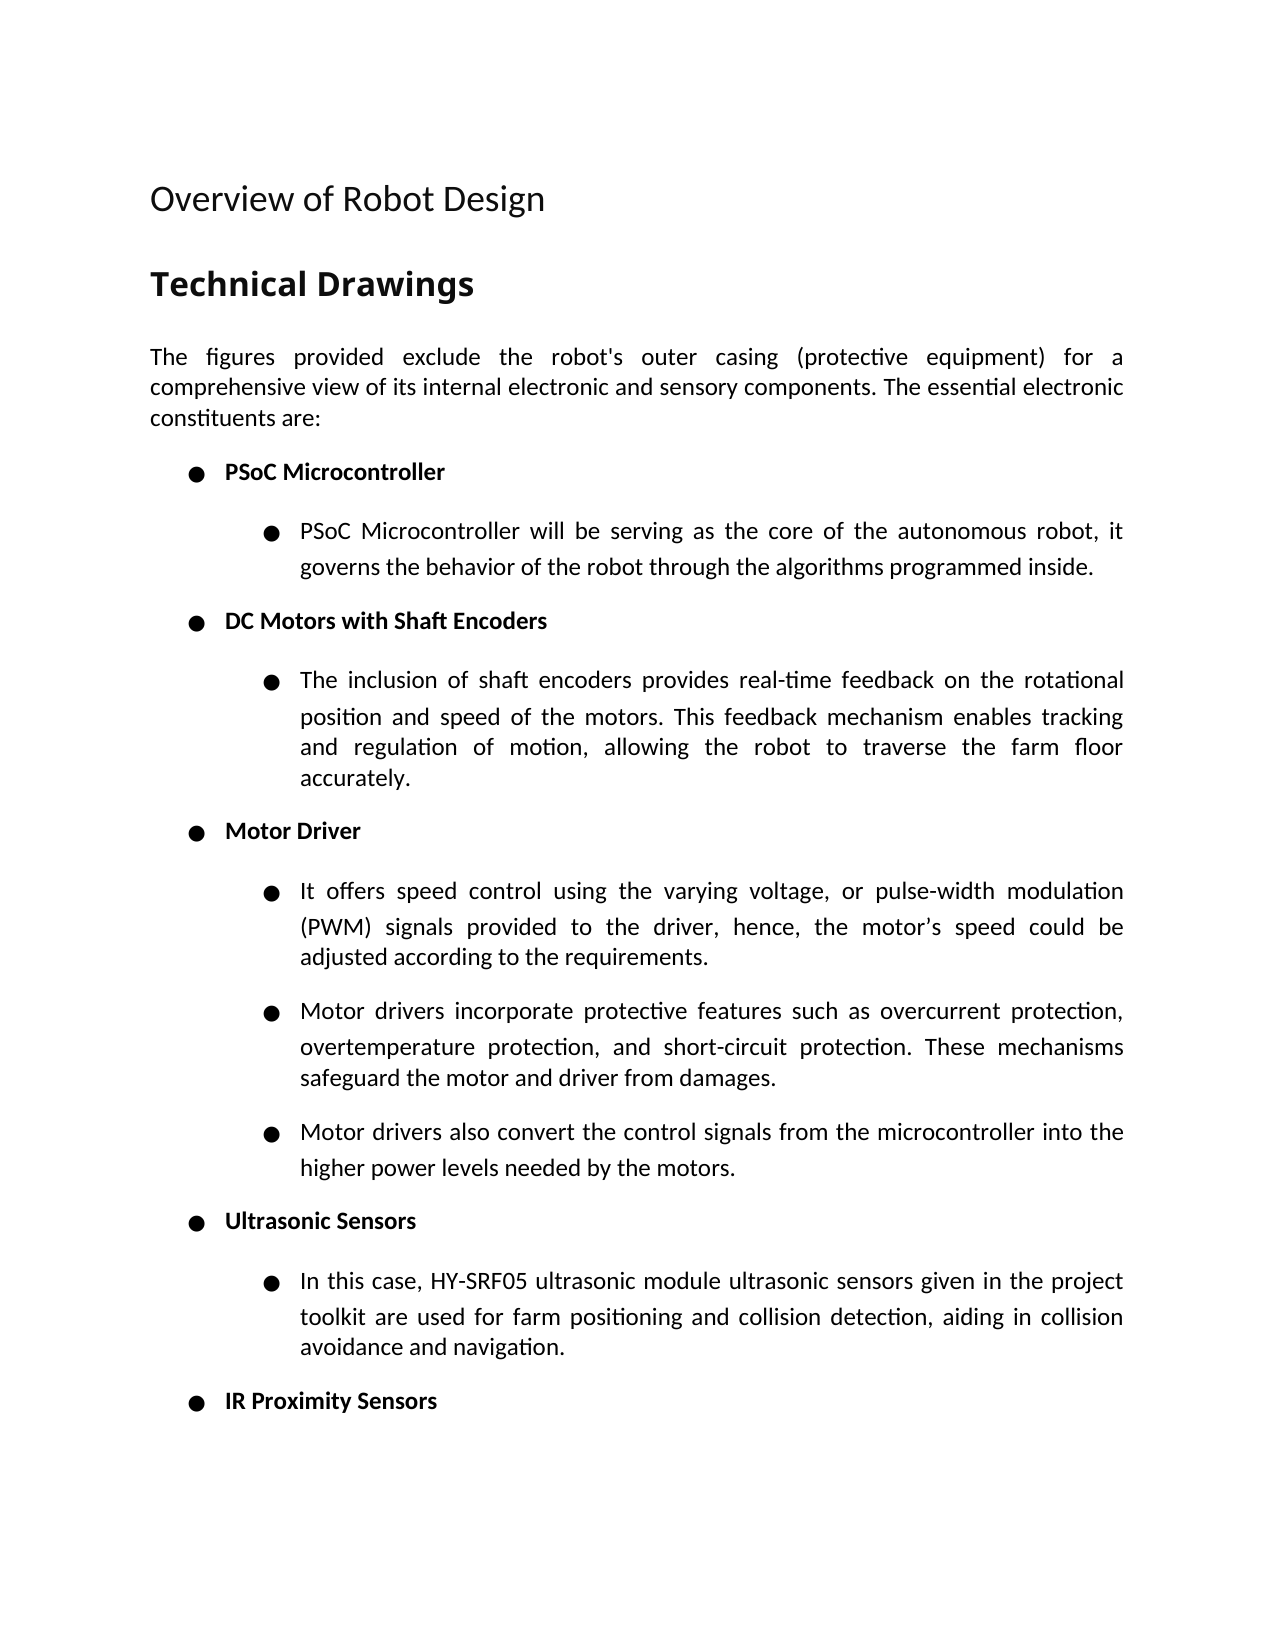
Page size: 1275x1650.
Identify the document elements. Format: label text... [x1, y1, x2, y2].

list DC Motors with Shaft Encoders [187, 598, 1125, 641]
list Motor drivers also convert the control signals from the microcontroller into the higher power levels needed by the motors. [262, 1109, 1125, 1182]
list In this case, HY-SRF05 ultrasonic module ultrasonic sensors given in the project toolkit are used for farm positioning and collision detection, aiding in collision avoidance and navigation. [262, 1258, 1125, 1362]
list IR Proximity Sensors [187, 1379, 1125, 1421]
list The inclusion of shaft encoders provides real-time feedback on the rotational position and speed of the motors. This feedback mechanism enables tracking and regulation of motion, allowing the robot to traverse the farm floor accurately. [262, 658, 1125, 792]
list Ultrasonic Sensors [187, 1199, 1125, 1242]
list Motor Driver [187, 809, 1125, 852]
list PSoC Microcontroller [187, 449, 1125, 492]
subtitle Overview of Robot Design [150, 175, 1125, 221]
subtitle Technical Drawings [150, 260, 1125, 306]
list It offers speed control using the varying voltage, or pulse-width modulation (PWM) signals provided to the driver, hence, the motor’s speed could be adjusted according to the requirements. [262, 868, 1125, 972]
list Motor drivers incorporate protective features such as overcurrent protection, overtemperature protection, and short-circuit protection. These mechanisms safeguard the motor and driver from damages. [262, 989, 1125, 1092]
list PSoC Microcontroller will be serving as the core of the autonomous robot, it governs the behavior of the robot through the algorithms programmed inside. [262, 509, 1125, 582]
text The figures provided exclude the robot's outer casing (protective equipment) for a comprehensive view of its internal electronic and sensory components. The essential electronic constituents are: [150, 341, 1125, 433]
